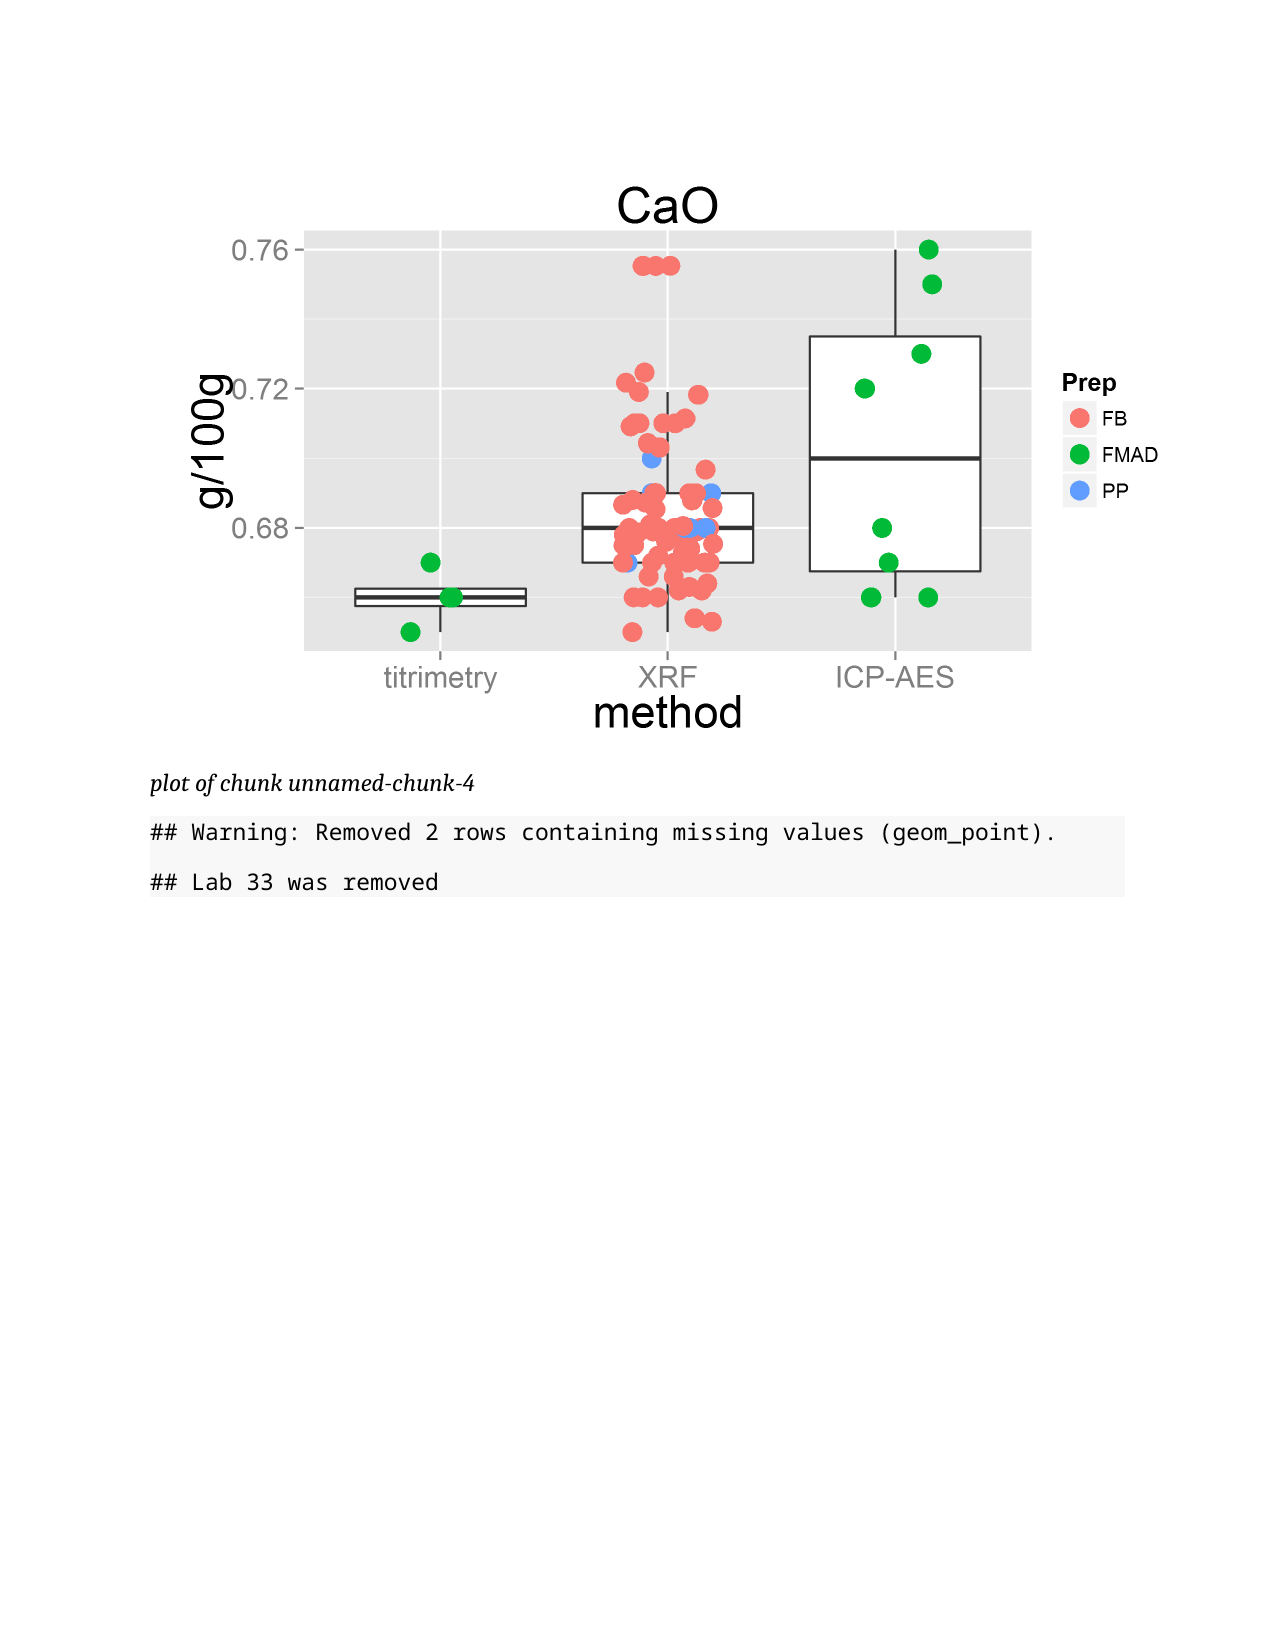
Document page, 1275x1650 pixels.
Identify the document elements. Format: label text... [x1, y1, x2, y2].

text plot of chunk unnamed-chunk-4 [150, 769, 1125, 797]
text ## Warning: Removed 2 rows containing missing values (geom_point). [150, 816, 1125, 847]
picture [168, 150, 1221, 750]
text ## Lab 33 was removed [150, 866, 1125, 897]
